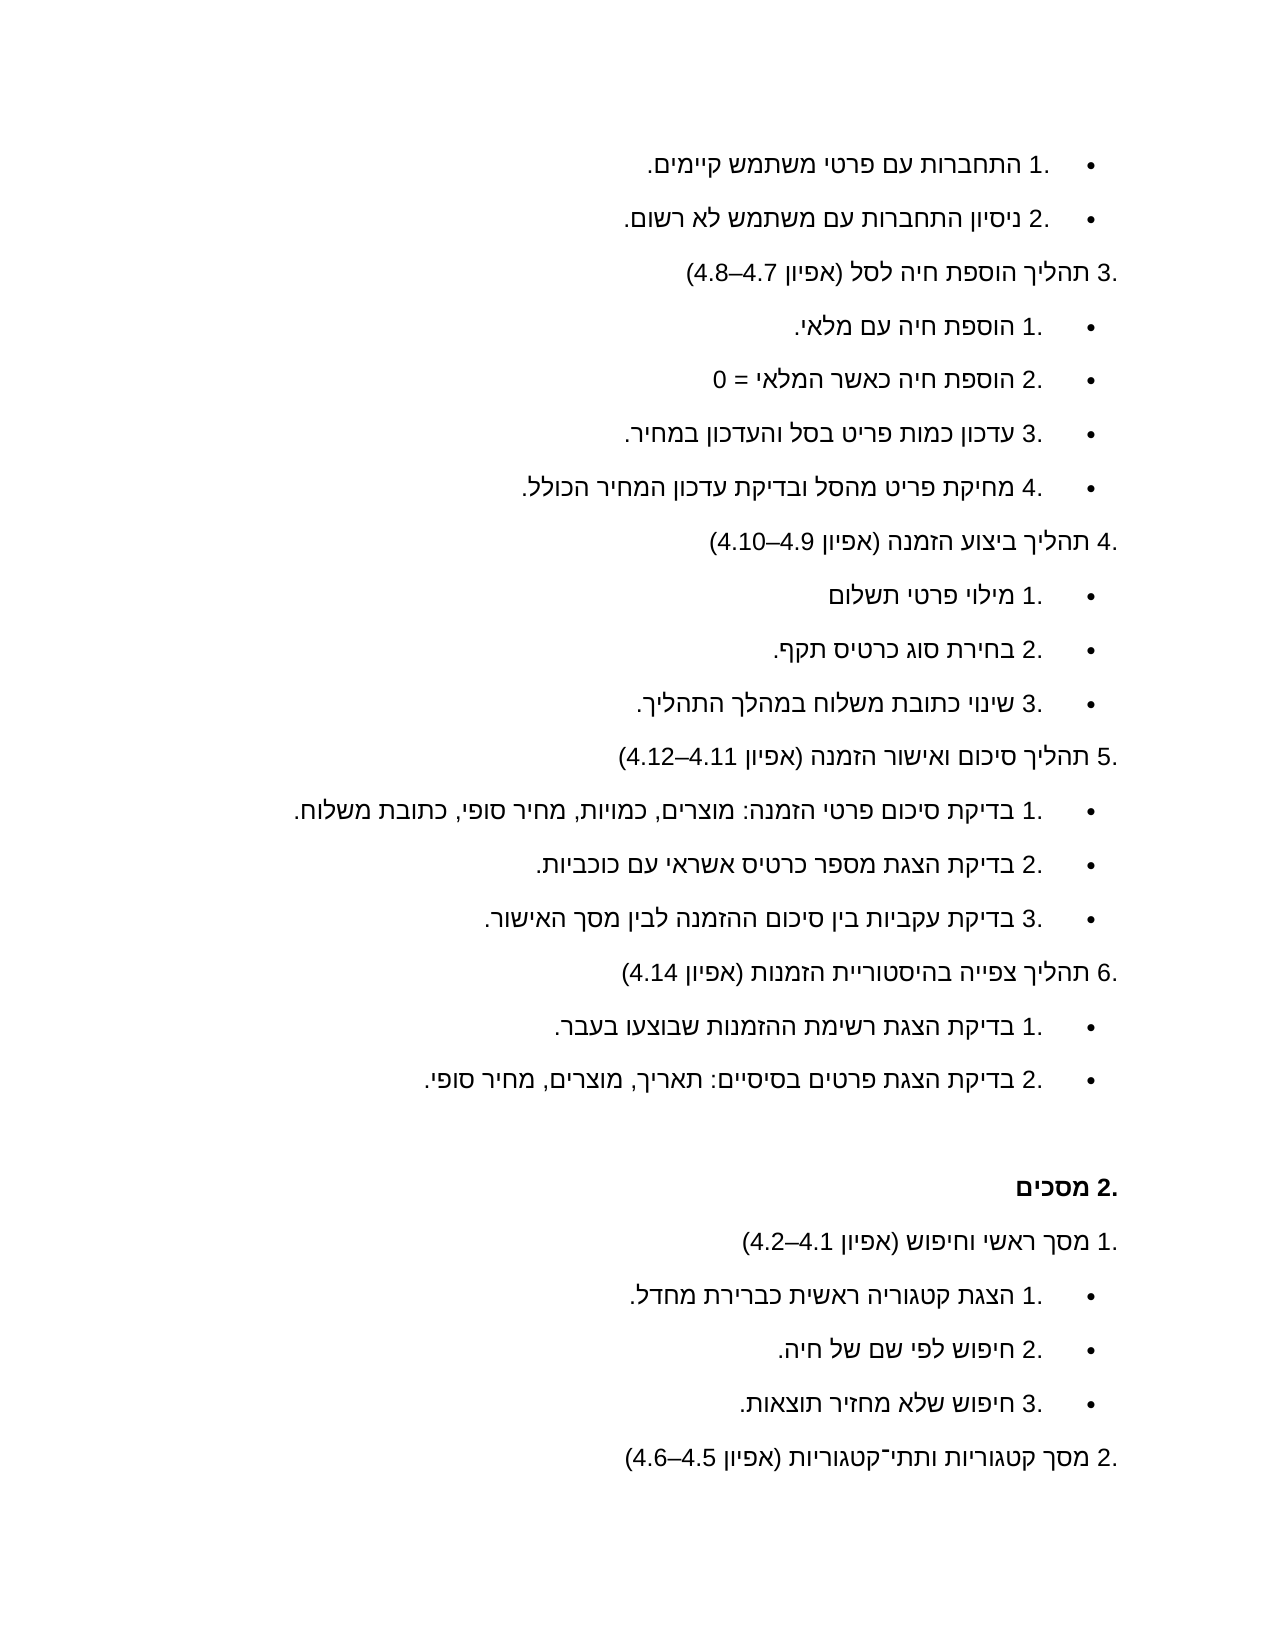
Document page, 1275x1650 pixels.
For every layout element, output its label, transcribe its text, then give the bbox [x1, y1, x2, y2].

list .1 בדיקת הצגת רשימת ההזמנות שבוצעו בעבר. [150, 1012, 1087, 1040]
text .5 תהליך סיכום ואישור הזמנה (אפיון 4.11–4.12) [150, 742, 1125, 771]
list .1 בדיקת סיכום פרטי הזמנה: מוצרים, כמויות, מחיר סופי, כתובת משלוח. [150, 796, 1087, 825]
list .2 הוספת חיה כאשר המלאי = 0 [150, 365, 1087, 394]
text .4 תהליך ביצוע הזמנה (אפיון 4.9–4.10) [150, 527, 1125, 556]
list .2 חיפוש לפי שם של חיה. [150, 1335, 1087, 1363]
text .2 מסך קטגוריות ותתי־קטגוריות (אפיון 4.5–4.6) [150, 1442, 1125, 1471]
list .2 בדיקת הצגת מספר כרטיס אשראי עם כוכביות. [150, 850, 1087, 879]
list .1 הצגת קטגוריה ראשית כברירת מחדל. [150, 1281, 1087, 1310]
list .2 ניסיון התחברות עם משתמש לא רשום. [150, 204, 1087, 233]
text .6 תהליך צפייה בהיסטוריית הזמנות (אפיון 4.14) [150, 958, 1125, 987]
list .4 מחיקת פריט מהסל ובדיקת עדכון המחיר הכולל. [150, 473, 1087, 502]
list .2 בדיקת הצגת פרטים בסיסיים: תאריך, מוצרים, מחיר סופי. [150, 1066, 1087, 1094]
list .2 בחירת סוג כרטיס תקף. [150, 635, 1087, 663]
list .1 מילוי פרטי תשלום [150, 581, 1087, 609]
list .3 חיפוש שלא מחזיר תוצאות. [150, 1389, 1087, 1417]
list .3 שינוי כתובת משלוח במהלך התהליך. [150, 688, 1087, 717]
text .2 מסכים [150, 1173, 1125, 1202]
list .3 עדכון כמות פריט בסל והעדכון במחיר. [150, 419, 1087, 448]
text .3 תהליך הוספת חיה לסל (אפיון 4.7–4.8) [150, 258, 1125, 286]
list .1 התחברות עם פרטי משתמש קיימים. [150, 150, 1087, 179]
list .3 בדיקת עקביות בין סיכום ההזמנה לבין מסך האישור. [150, 904, 1087, 933]
text .1 מסך ראשי וחיפוש (אפיון 4.1–4.2) [150, 1227, 1125, 1256]
list .1 הוספת חיה עם מלאי. [150, 312, 1087, 340]
